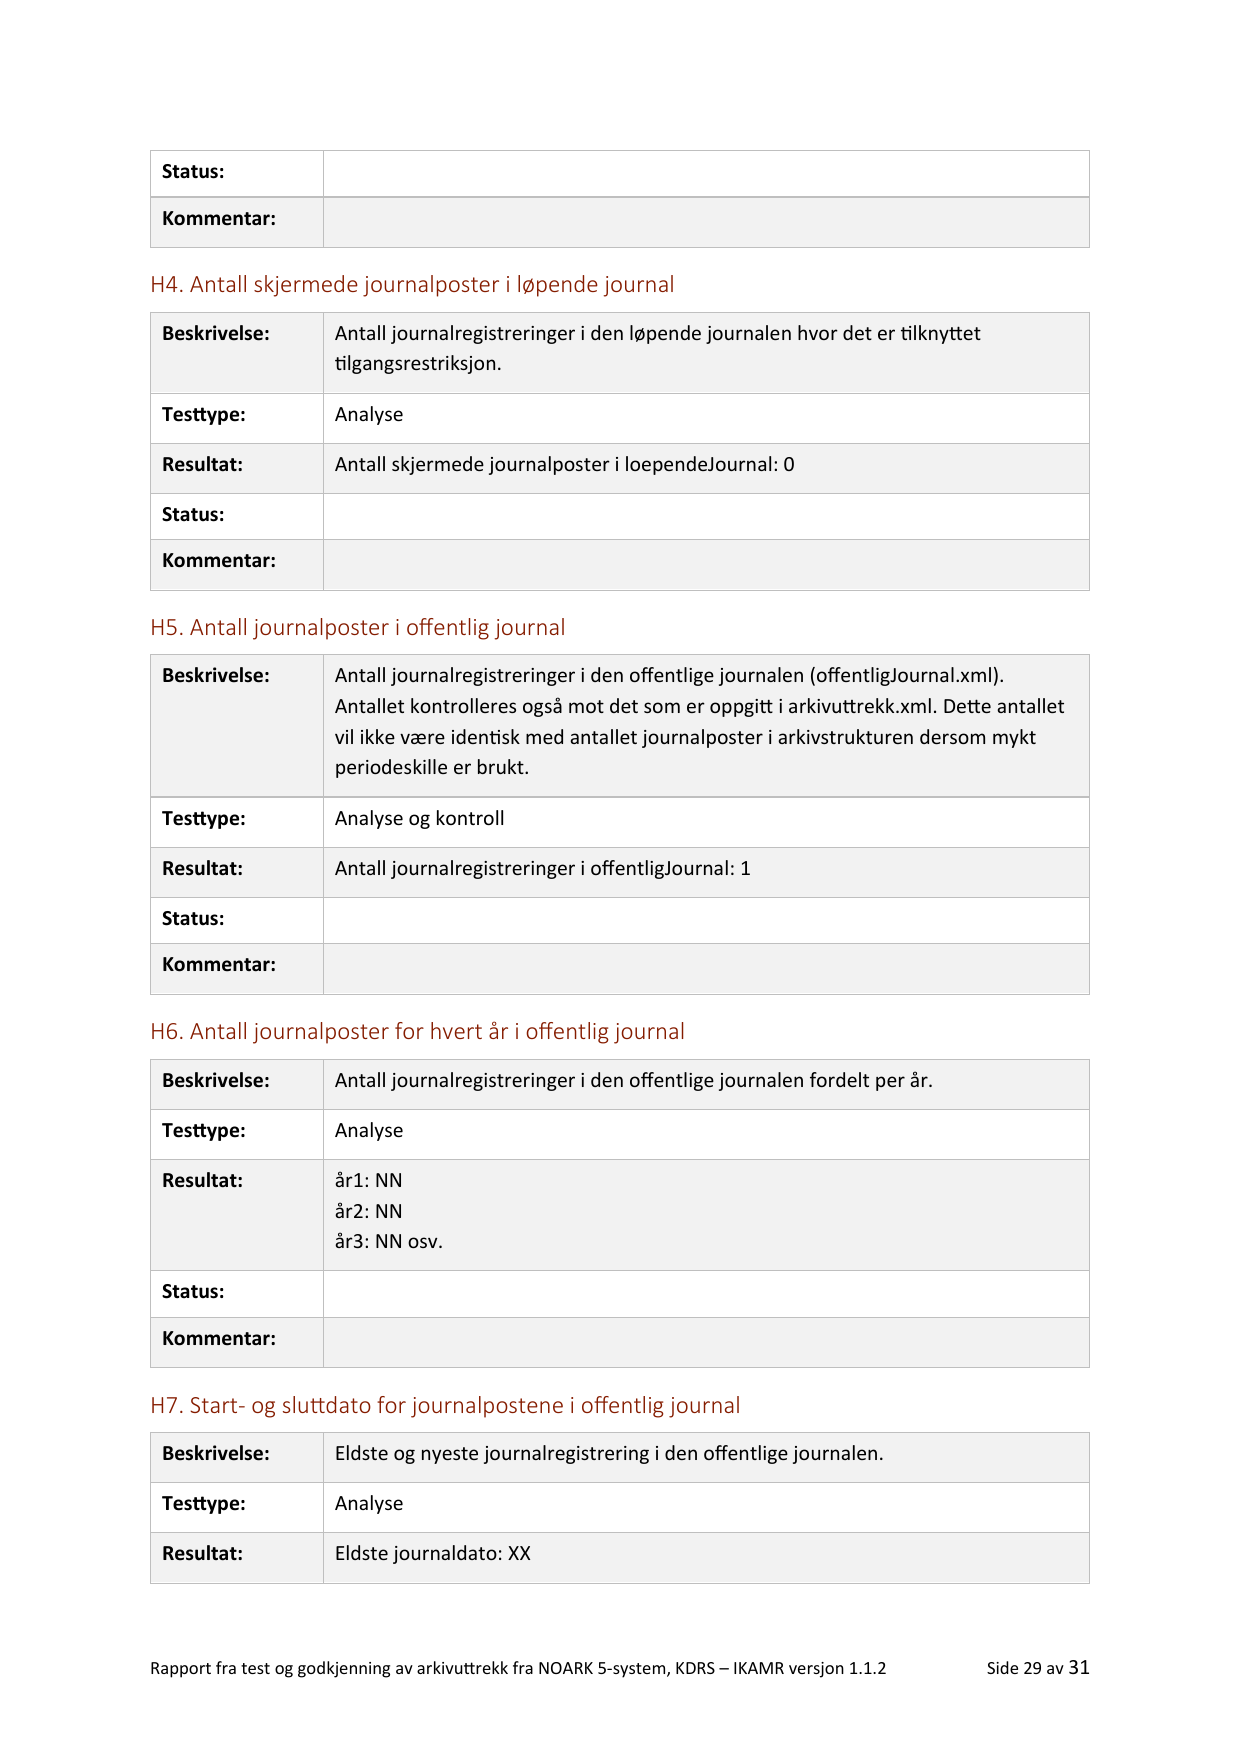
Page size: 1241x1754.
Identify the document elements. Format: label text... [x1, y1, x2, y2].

table_cell Analyse [324, 394, 1089, 443]
table_cell Status: [151, 151, 323, 196]
table_cell Analyse og kontroll [324, 798, 1089, 847]
table_cell [324, 494, 1089, 539]
table_header Antall journalregistreringer i den offentlige journalen fordelt per år. [324, 1060, 1089, 1109]
subtitle H5. Antall journalposter i offentlig journal [150, 611, 1090, 642]
table_header Beskrivelse: [151, 1060, 323, 1109]
table_cell Status: [151, 1271, 323, 1317]
table_cell [324, 151, 1089, 196]
table_cell Testtype: [151, 798, 323, 847]
table_cell Antall skjermede journalposter i loependeJournal: 0 [324, 444, 1089, 493]
table_cell [324, 540, 1089, 589]
table_cell Resultat: [151, 444, 323, 493]
table_header Beskrivelse: [151, 313, 323, 392]
table_cell Antall journalregistreringer i offentligJournal: 1 [324, 848, 1089, 897]
table_cell Kommentar: [151, 1318, 323, 1367]
table_cell Testtype: [151, 1110, 323, 1159]
table_cell Kommentar: [151, 540, 323, 589]
table_cell Kommentar: [151, 198, 323, 247]
table_cell Kommentar: [151, 944, 323, 993]
subtitle H6. Antall journalposter for hvert år i offentlig journal [150, 1015, 1090, 1046]
table_cell år1: NN år2: NN år3: NN osv. [324, 1160, 1089, 1270]
table_cell [324, 944, 1089, 993]
table_cell Resultat: [151, 1160, 323, 1270]
table_cell Resultat: [151, 848, 323, 897]
subtitle H4. Antall skjermede journalposter i løpende journal [150, 268, 1090, 299]
table_cell Resultat: [151, 1533, 323, 1582]
table_cell [324, 1318, 1089, 1367]
table_header Eldste og nyeste journalregistrering i den offentlige journalen. [324, 1433, 1089, 1482]
table_cell Analyse [324, 1110, 1089, 1159]
subtitle H7. Start- og sluttdato for journalpostene i offentlig journal [150, 1389, 1090, 1419]
table_header Beskrivelse: [151, 1433, 323, 1482]
table_cell Analyse [324, 1483, 1089, 1532]
table_cell [324, 898, 1089, 943]
table_cell [324, 1271, 1089, 1317]
table_cell Status: [151, 898, 323, 943]
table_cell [324, 1533, 1089, 1582]
table_header Beskrivelse: [151, 655, 323, 796]
table_header Antall journalregistreringer i den offentlige journalen (offentligJournal.xml). Antallet kontrolleres også mot det som er oppgitt i arkivuttrekk.xml. Dette antallet vil ikke være identisk med antallet journalposter i arkivstrukturen dersom mykt periodeskille er brukt. [324, 655, 1089, 796]
table_cell [324, 198, 1089, 247]
table_cell Status: [151, 494, 323, 539]
table_cell Testtype: [151, 1483, 323, 1532]
table_header Antall journalregistreringer i den løpende journalen hvor det er tilknyttet tilgangsrestriksjon. [324, 313, 1089, 392]
table_cell Testtype: [151, 394, 323, 443]
